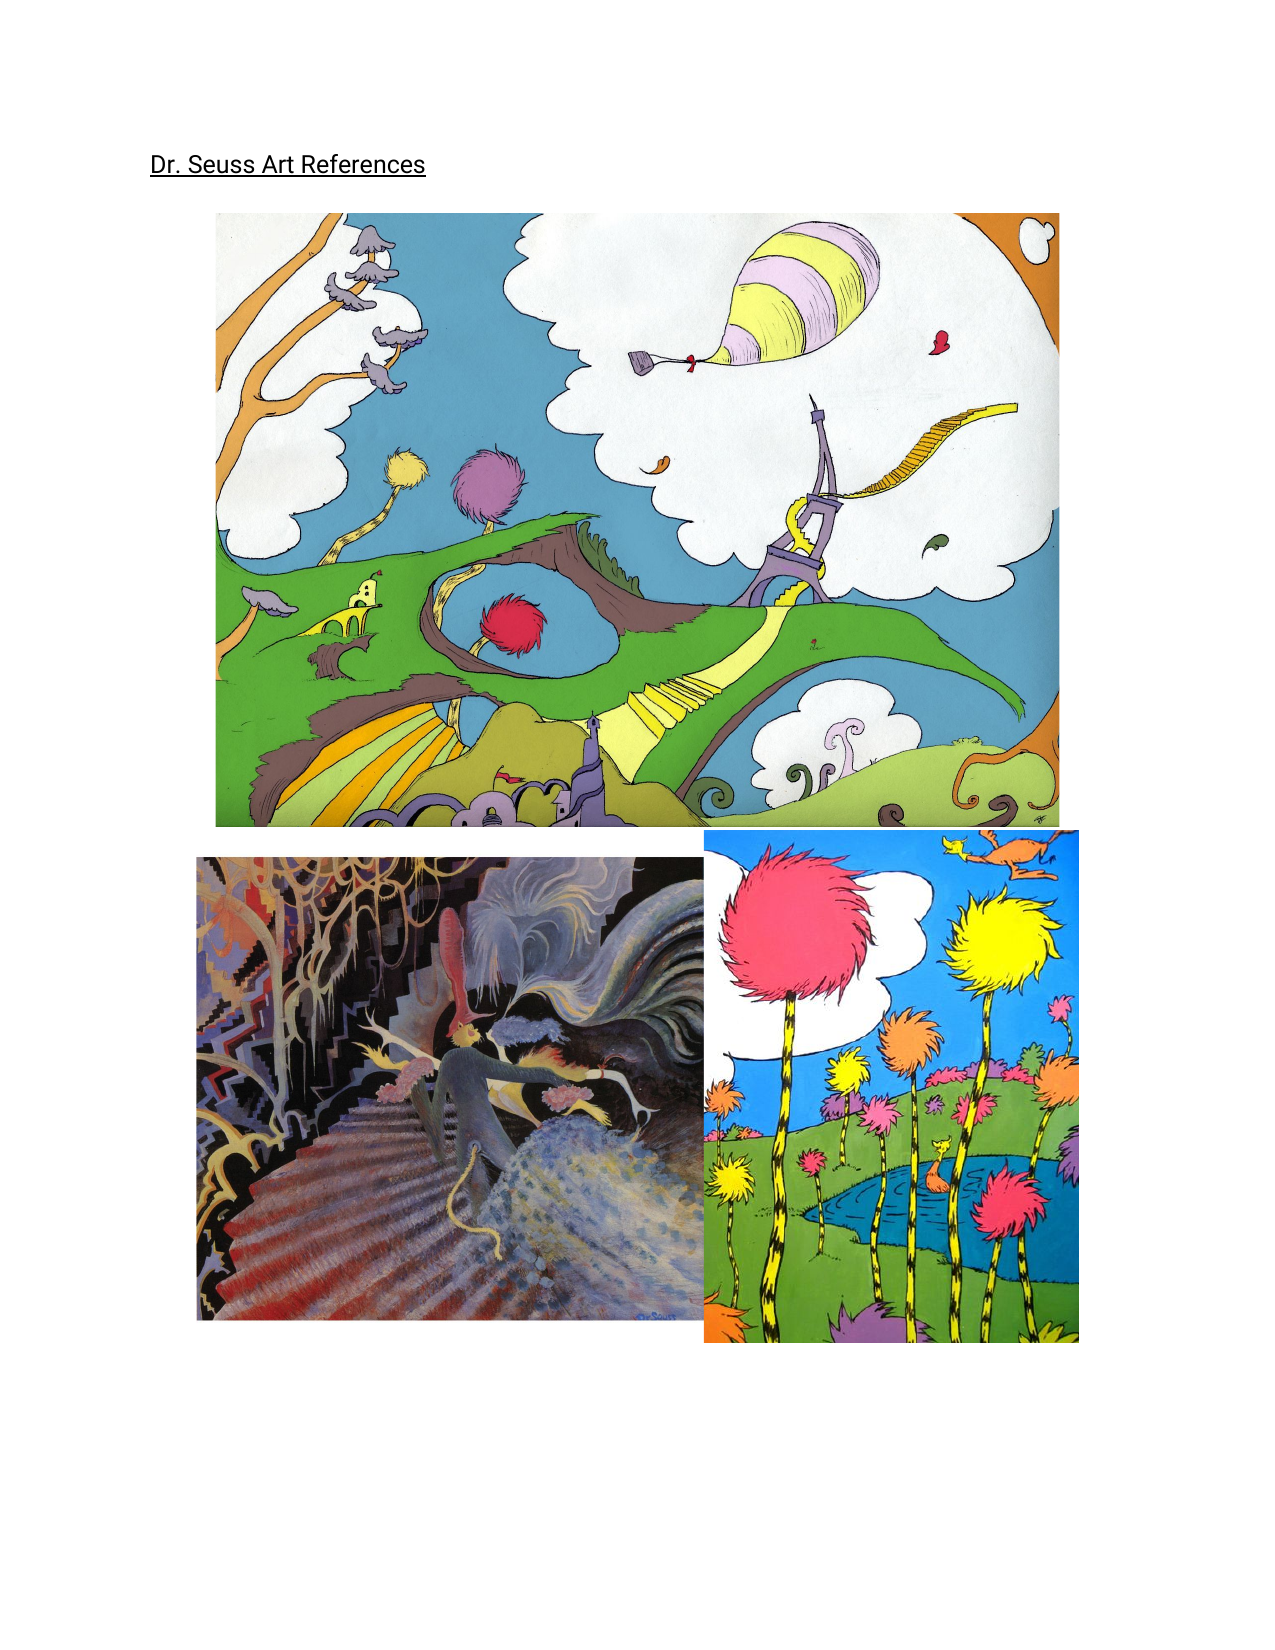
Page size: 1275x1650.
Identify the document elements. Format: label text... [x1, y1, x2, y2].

picture [215, 213, 1060, 827]
picture [196, 830, 1079, 1343]
subtitle Dr. Seuss Art References [150, 150, 1125, 179]
